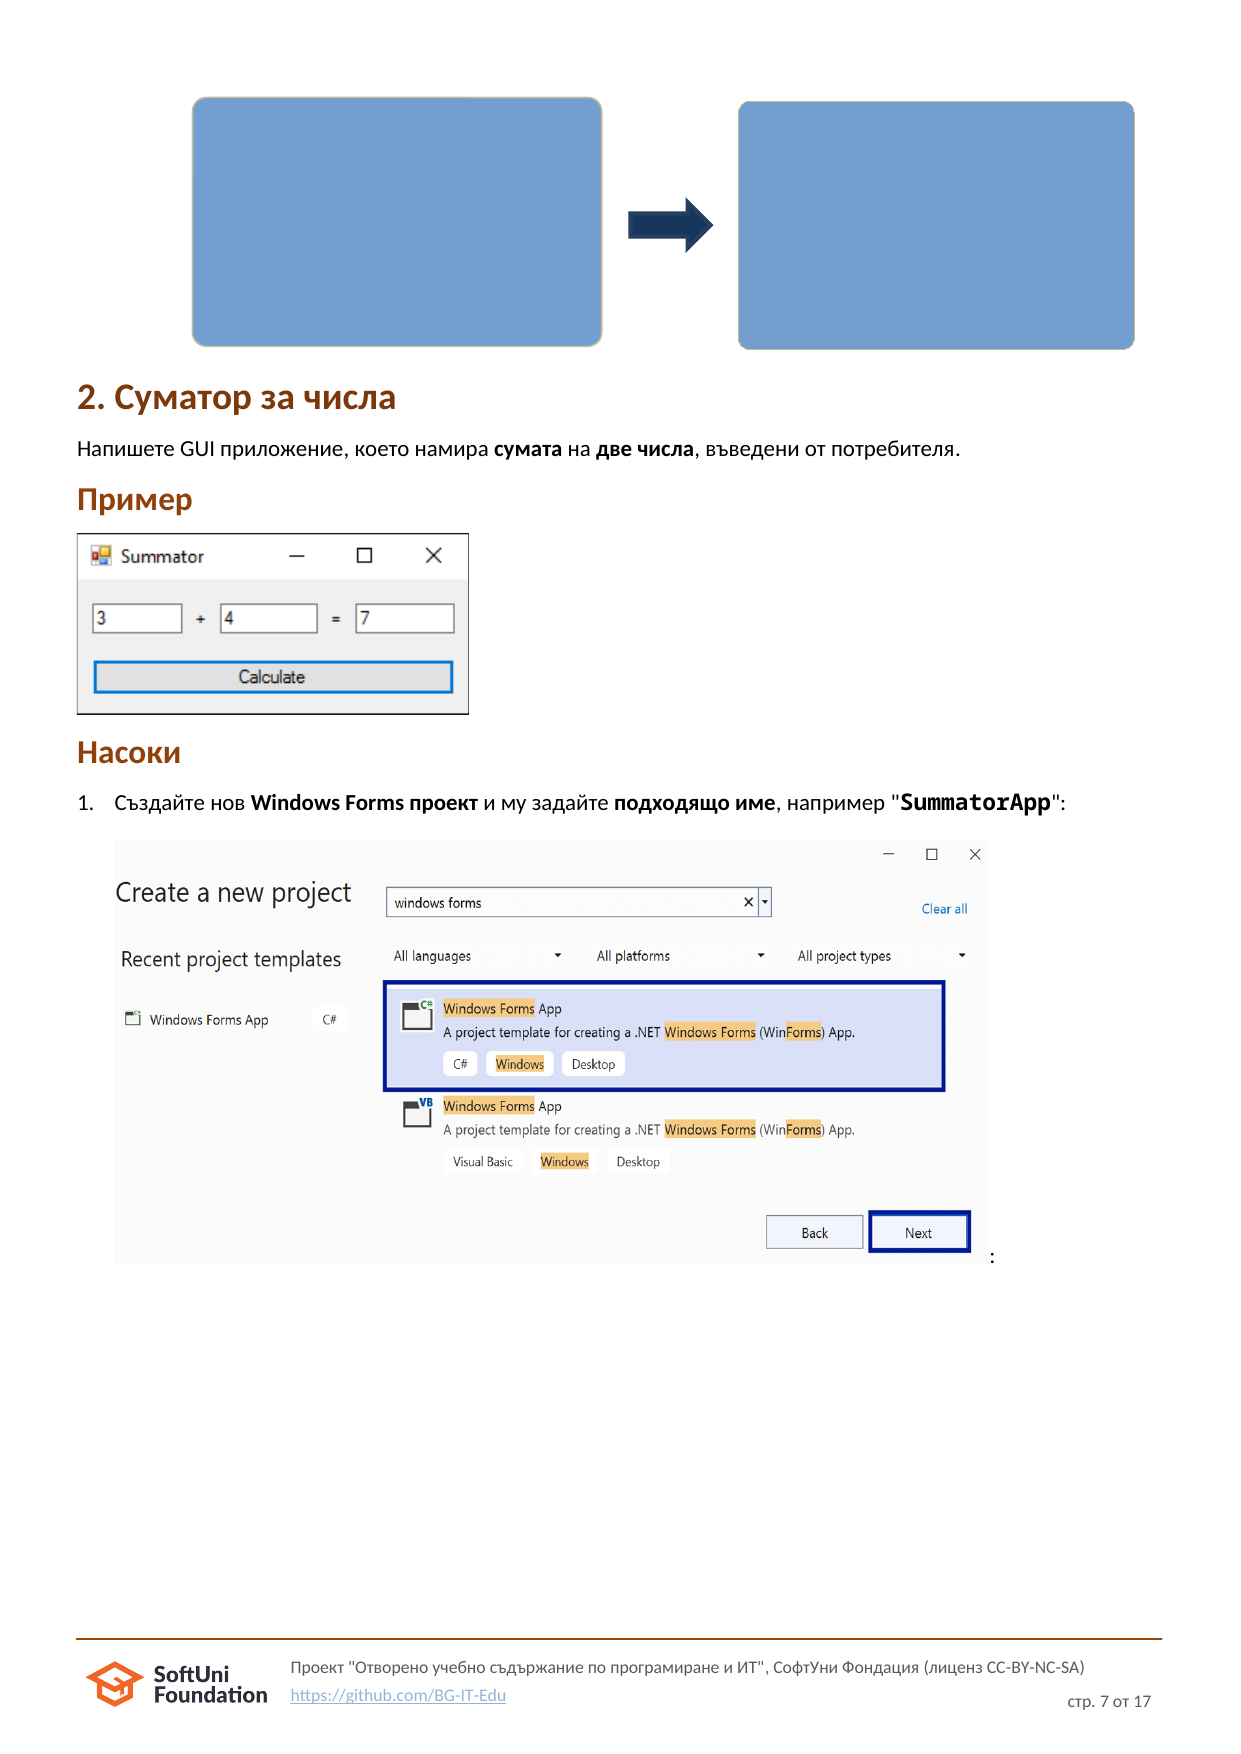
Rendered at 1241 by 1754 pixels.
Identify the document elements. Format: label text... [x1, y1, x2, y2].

picture [76, 533, 469, 715]
picture [85, 1661, 267, 1707]
list Създайте нов Windows Forms проект и му задайте подходящо име, например "SummatorApp": [77, 786, 1163, 818]
picture [114, 834, 989, 1264]
subtitle Пример [77, 478, 1163, 519]
text Напишете GUI приложение, което намира сумата на две числа, въведени от потребителя. [77, 434, 1163, 462]
subtitle Суматор за числа [77, 373, 1163, 418]
subtitle Насоки [77, 731, 1163, 772]
